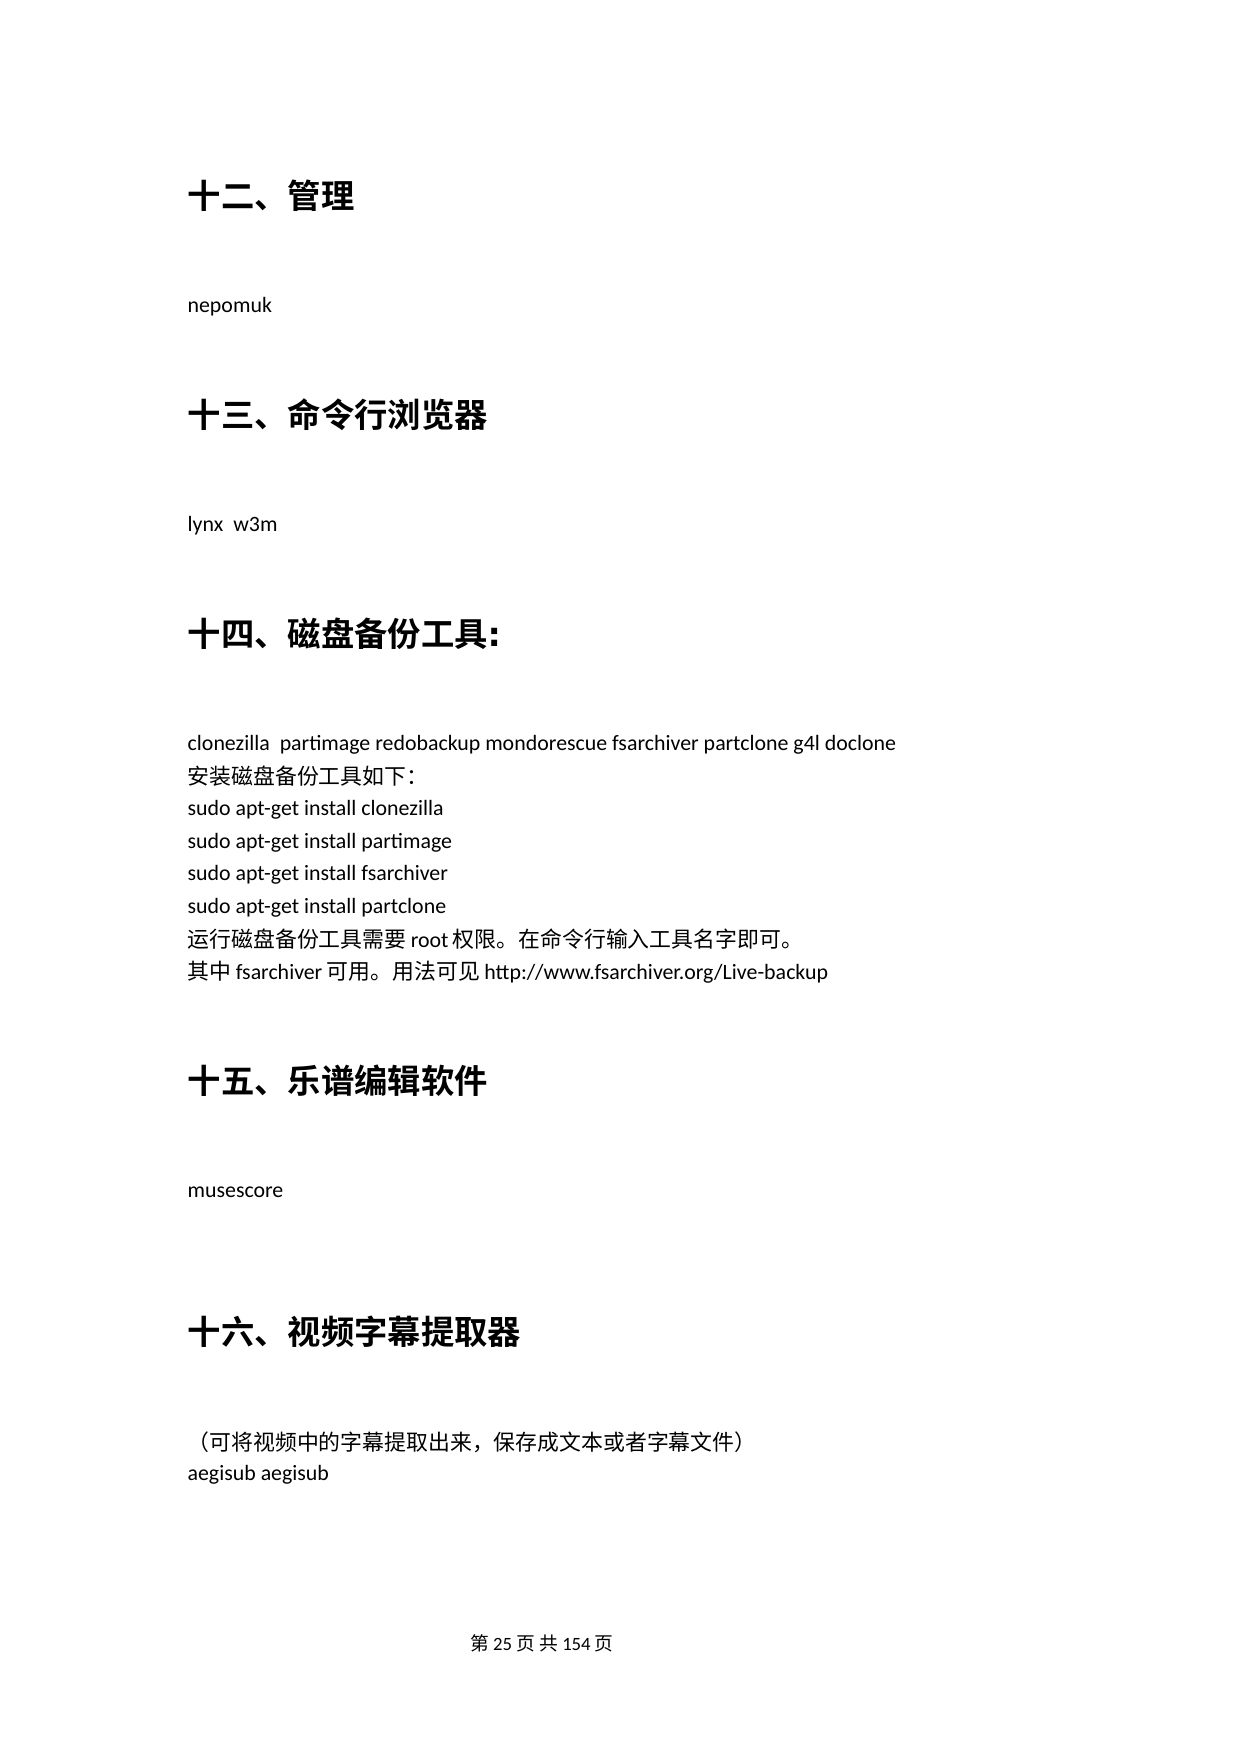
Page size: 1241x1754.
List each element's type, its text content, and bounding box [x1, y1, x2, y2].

subtitle 十五、乐谱编辑软件 [187, 1046, 1053, 1111]
text 运行磁盘备份工具需要root权限。在命令行输入工具名字即可。 [187, 921, 1053, 954]
text nepomuk [187, 289, 1053, 321]
text clonezilla partimage redobackup mondorescue fsarchiver partclone g4l doclone [187, 726, 1053, 759]
text sudo apt-get install partclone [187, 889, 1053, 921]
subtitle 十三、命令行浏览器 [187, 381, 1053, 446]
text sudo apt-get install fsarchiver [187, 856, 1053, 889]
text lynx w3m [187, 508, 1053, 540]
text sudo apt-get install clonezilla [187, 791, 1053, 824]
text musescore [187, 1173, 1053, 1205]
subtitle 十二、管理 [187, 162, 1053, 227]
text 安装磁盘备份工具如下： [187, 759, 1053, 791]
text aegisub aegisub [187, 1457, 1053, 1489]
text 其中fsarchiver可用。用法可见http://www.fsarchiver.org/Live-backup [187, 954, 1053, 986]
subtitle 十四、磁盘备份工具: [187, 600, 1053, 665]
subtitle 十六、视频字幕提取器 [187, 1297, 1053, 1362]
text （可将视频中的字幕提取出来，保存成文本或者字幕文件） [187, 1424, 1053, 1457]
text sudo apt-get install partimage [187, 824, 1053, 856]
